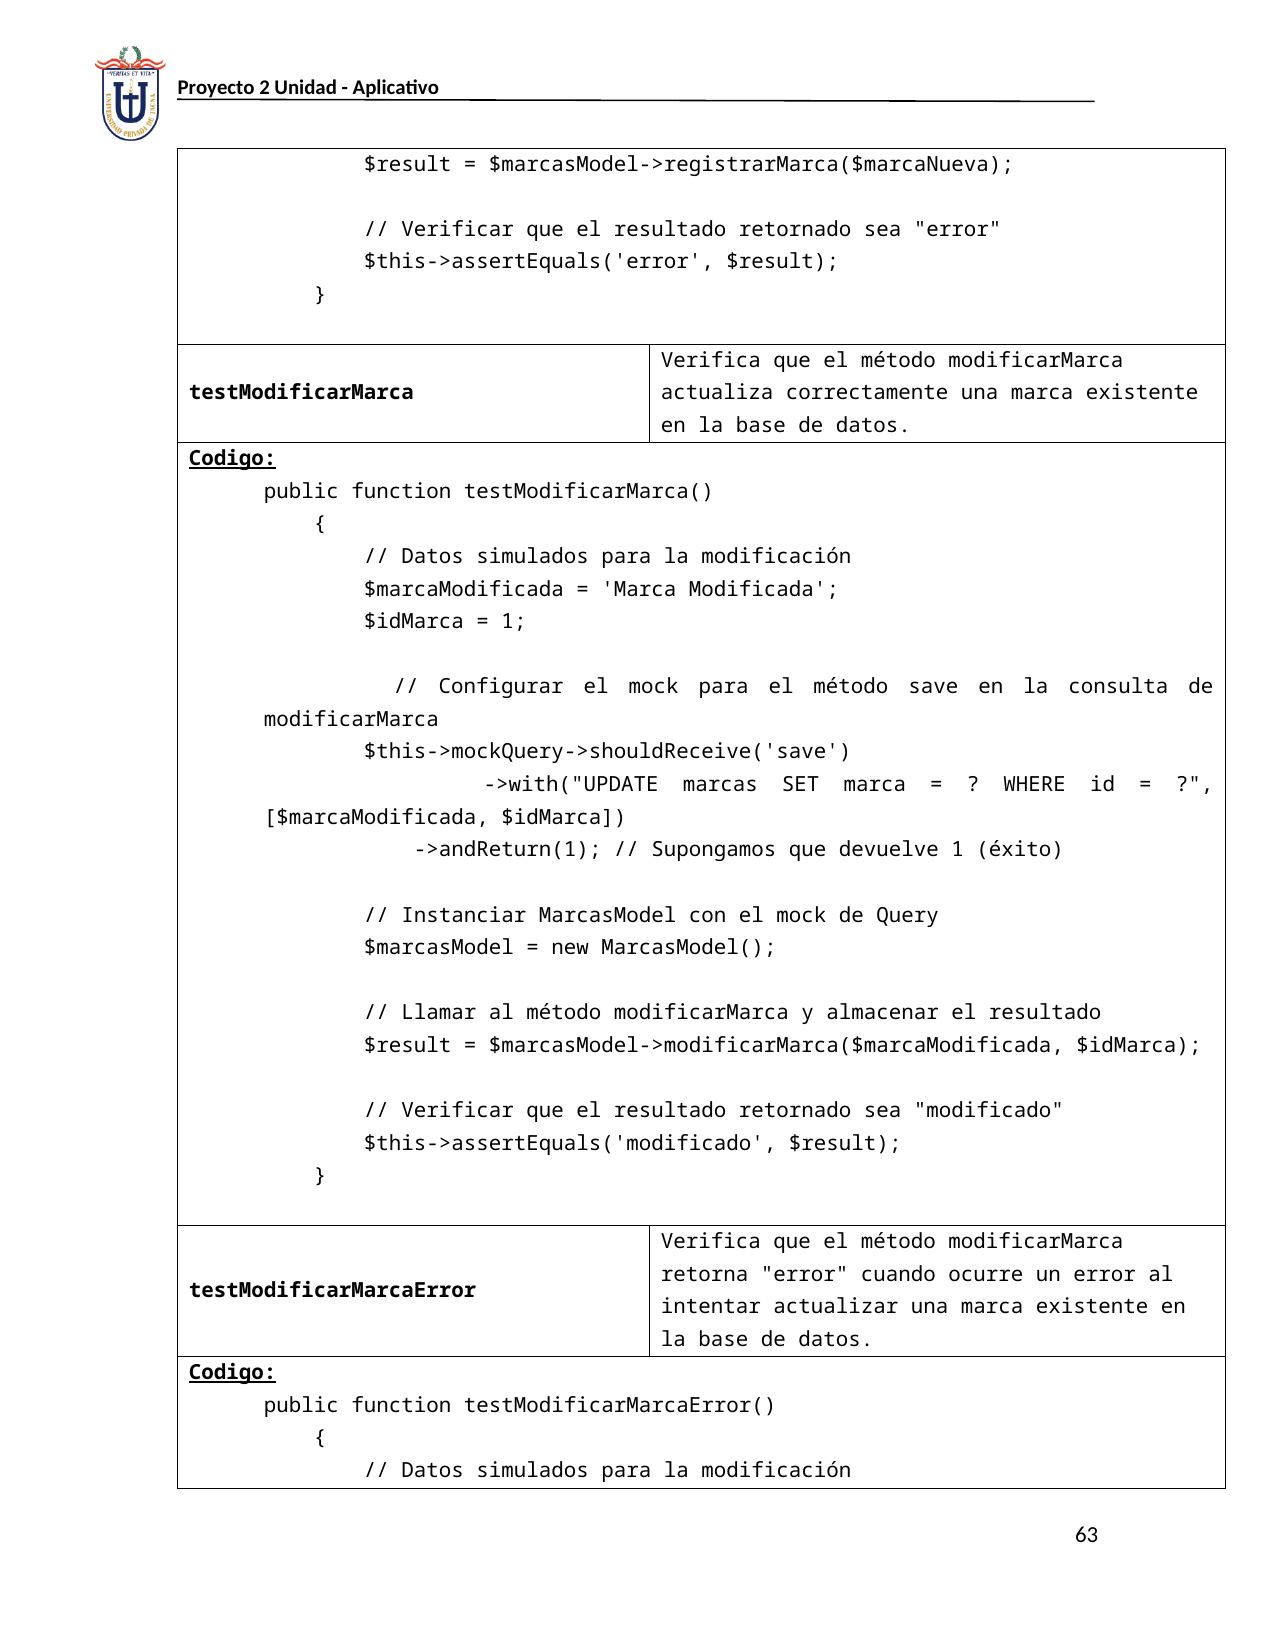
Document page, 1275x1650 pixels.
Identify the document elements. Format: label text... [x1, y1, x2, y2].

table_cell Codigo: public function testModificarMarca() { // Datos simulados para la modificación $marcaModificada = 'Marca Modificada'; $idMarca = 1; // Configurar el mock para el método save en la consulta de modificarMarca $this->mockQuery->shouldReceive('save') ->with("UPDATE marcas SET marca = ? WHERE id = ?", [$marcaModificada, $idMarca]) ->andReturn(1); // Supongamos que devuelve 1 (éxito) // Instanciar MarcasModel con el mock de Query $marcasModel = new MarcasModel(); // Llamar al método modificarMarca y almacenar el resultado $result = $marcasModel->modificarMarca($marcaModificada, $idMarca); // Verificar que el resultado retornado sea "modificado" $this->assertEquals('modificado', $result); } [178, 443, 1225, 1225]
table_cell testModificarMarca [178, 345, 649, 442]
table_cell testModificarMarcaError [178, 1226, 649, 1356]
table_cell Verifica que el método modificarMarca retorna "error" cuando ocurre un error al intentar actualizar una marca existente en la base de datos. [650, 1226, 1225, 1356]
table_cell Verifica que el método modificarMarca actualiza correctamente una marca existente en la base de datos. [650, 345, 1225, 442]
picture [94, 45, 166, 141]
